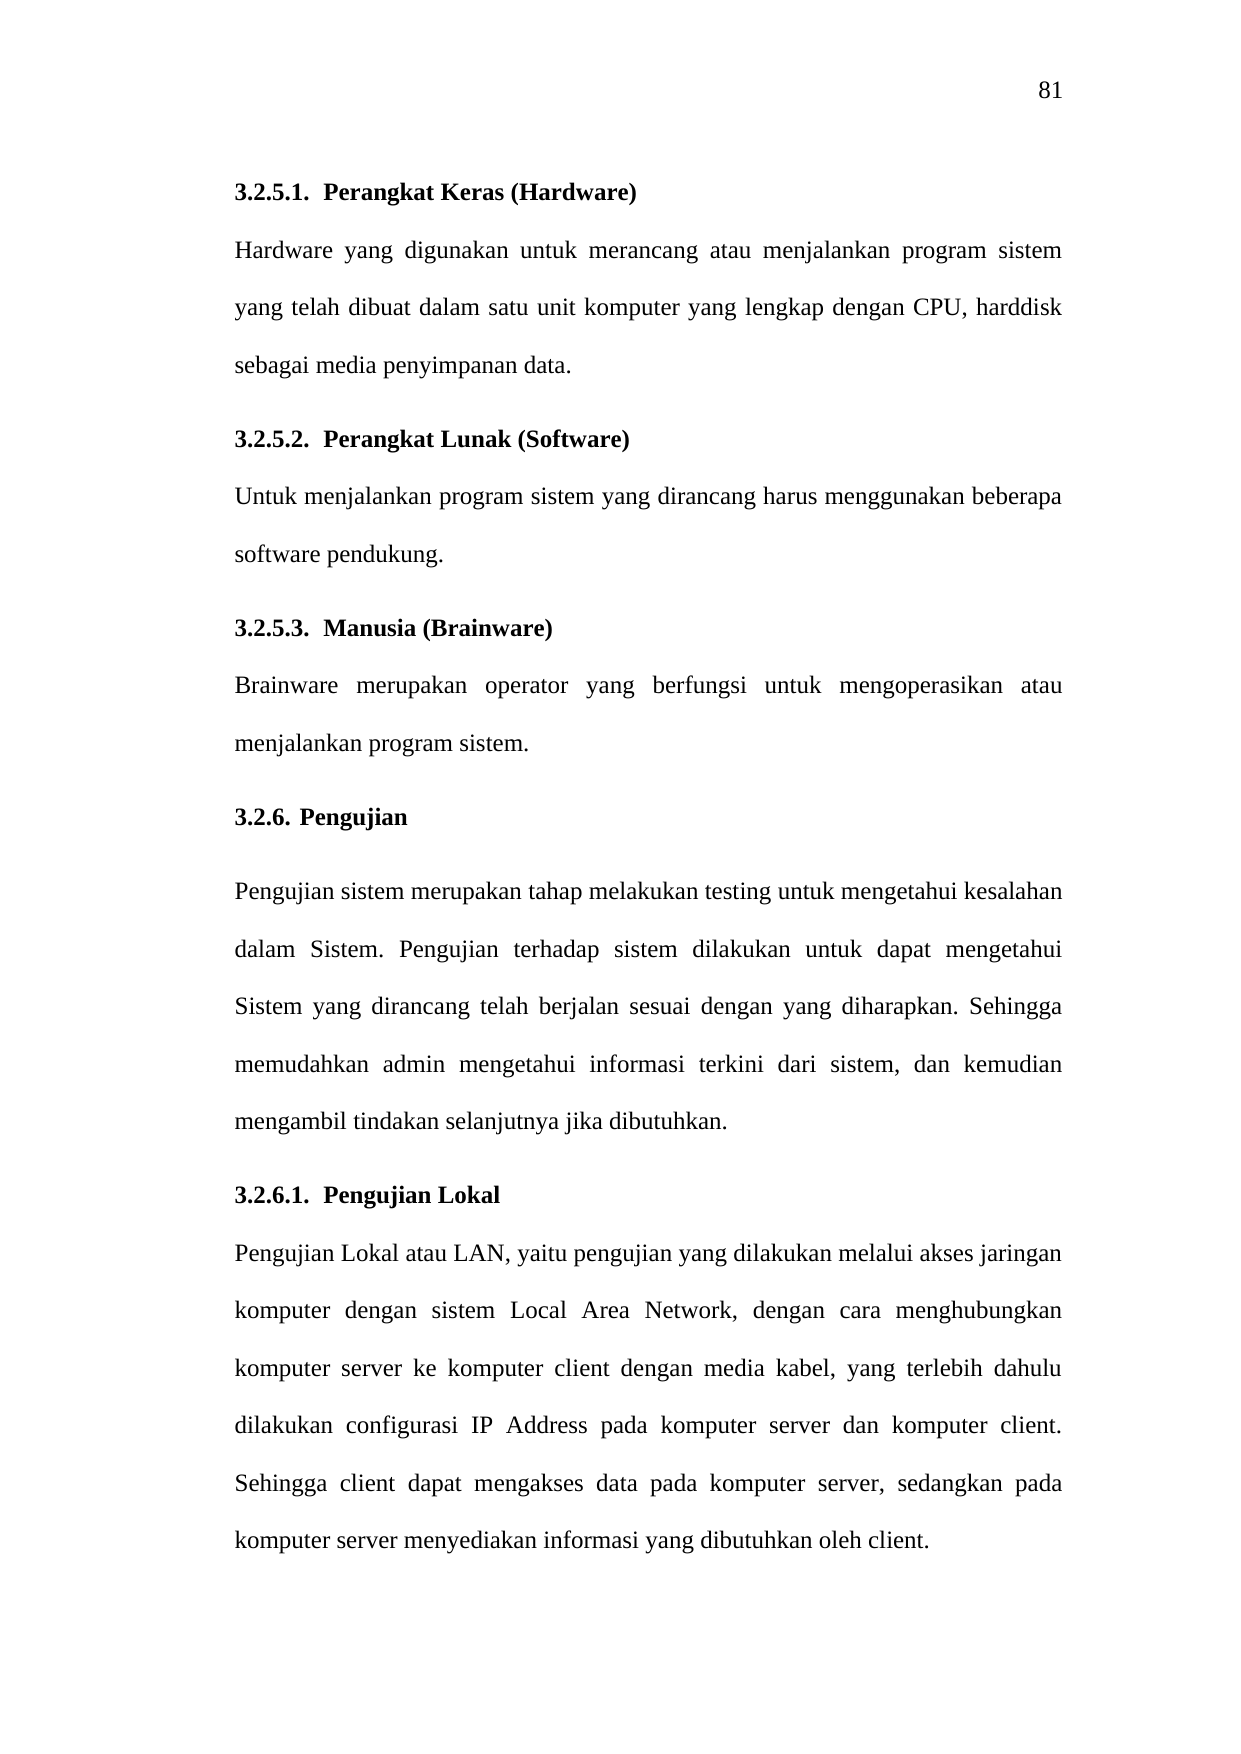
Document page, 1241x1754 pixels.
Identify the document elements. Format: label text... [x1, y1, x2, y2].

subtitle Pengujian Lokal [234, 1181, 1063, 1209]
text Pengujian sistem merupakan tahap melakukan testing untuk mengetahui kesalahan dalam Sistem. Pengujian terhadap sistem dilakukan untuk dapat mengetahui Sistem yang dirancang telah berjalan sesuai dengan yang diharapkan. Sehingga memudahkan admin mengetahui informasi terkini dari sistem, dan kemudian mengambil tindakan selanjutnya jika dibutuhkan. [234, 876, 1063, 1135]
text Untuk menjalankan program sistem yang dirancang harus menggunakan beberapa software pendukung. [234, 481, 1063, 568]
subtitle Manusia (Brainware) [234, 613, 1063, 642]
subtitle Perangkat Keras (Hardware) [234, 177, 1063, 206]
text Brainware merupakan operator yang berfungsi untuk mengoperasikan atau menjalankan program sistem. [234, 671, 1063, 757]
subtitle Pengujian [234, 802, 1063, 831]
text Hardware yang digunakan untuk merancang atau menjalankan program sistem yang telah dibuat dalam satu unit komputer yang lengkap dengan CPU, harddisk sebagai media penyimpanan data. [234, 235, 1063, 378]
subtitle Perangkat Lunak (Software) [234, 424, 1063, 453]
text Pengujian Lokal atau LAN, yaitu pengujian yang dilakukan melalui akses jaringan komputer dengan sistem Local Area Network, dengan cara menghubungkan komputer server ke komputer client dengan media kabel, yang terlebih dahulu dilakukan configurasi IP Address pada komputer server dan komputer client. Sehingga client dapat mengakses data pada komputer server, sedangkan pada komputer server menyediakan informasi yang dibutuhkan oleh client. [234, 1238, 1063, 1554]
